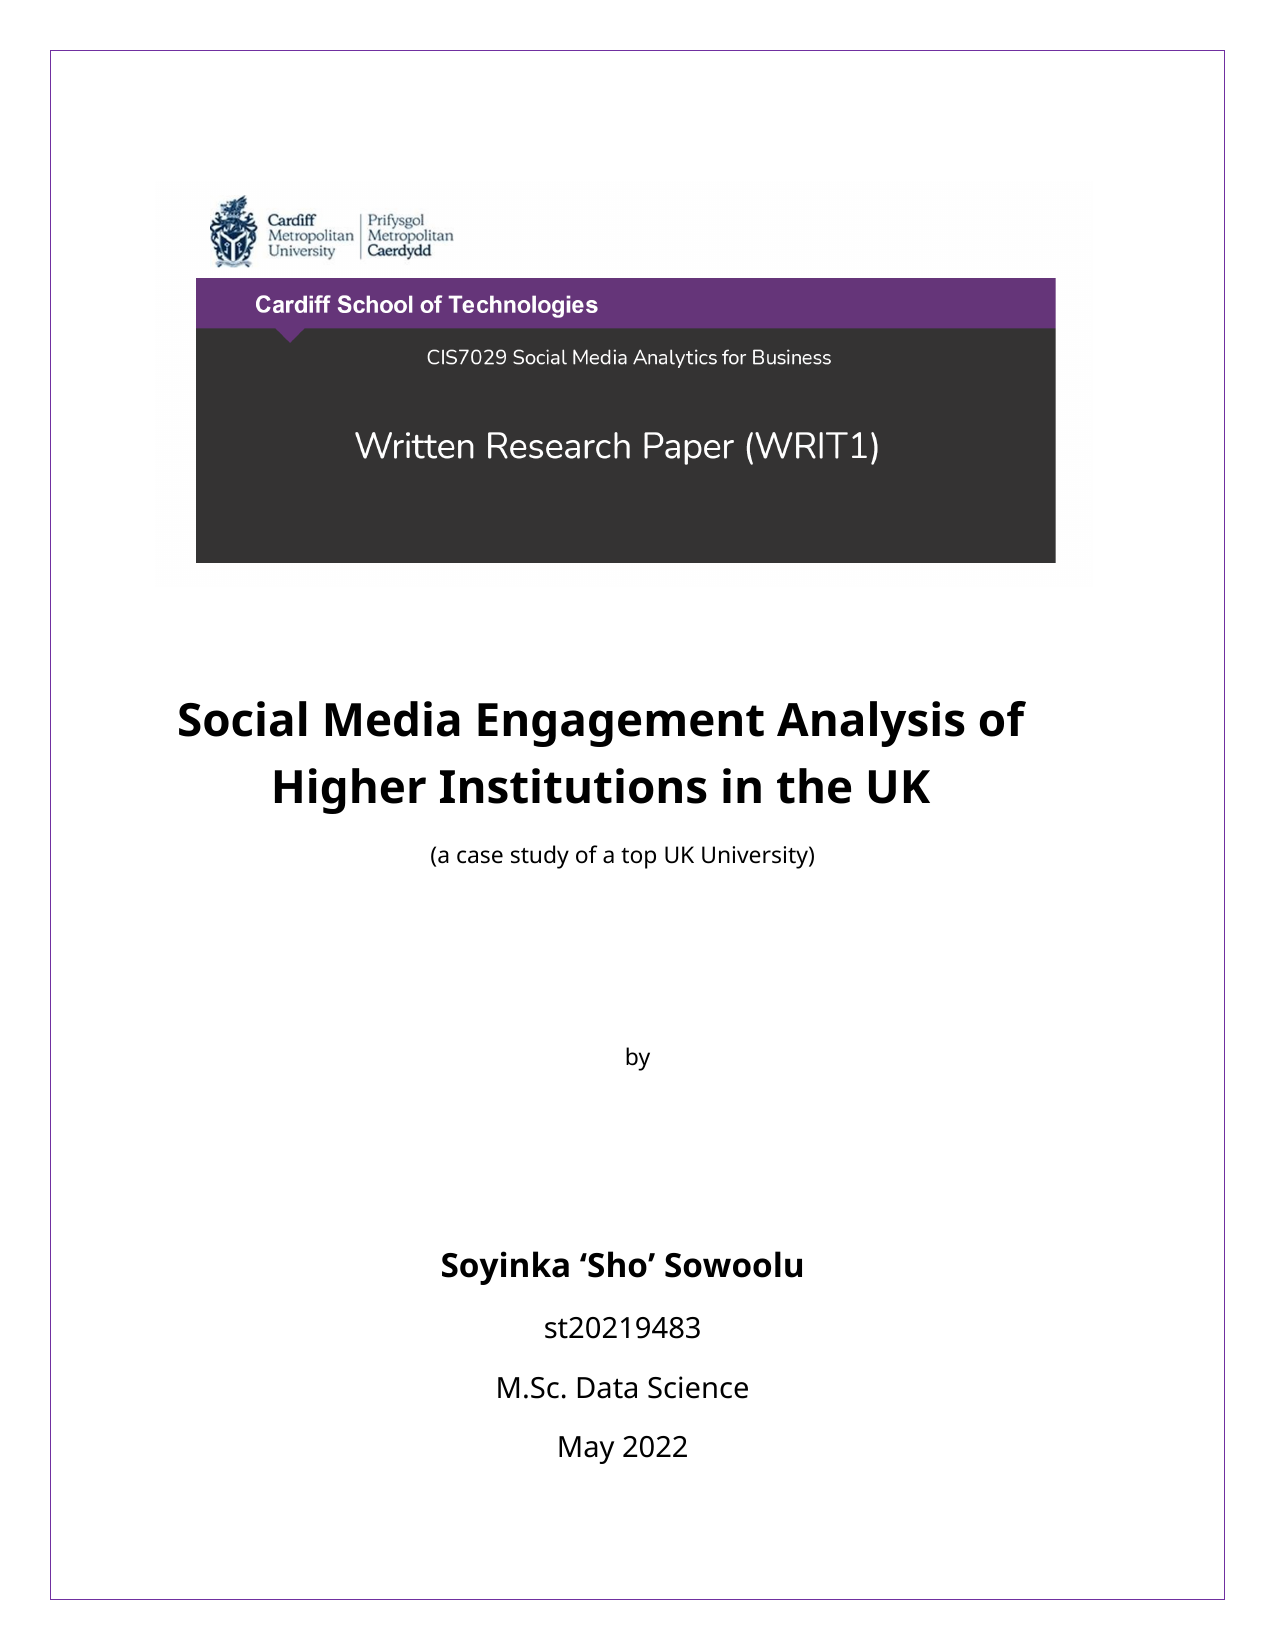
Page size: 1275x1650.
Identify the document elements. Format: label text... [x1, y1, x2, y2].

text by [150, 1040, 1125, 1072]
picture [155, 181, 1093, 587]
text (a case study of a top UK University) [194, 839, 1051, 870]
text M.Sc. Data Science [194, 1367, 1051, 1407]
text Soyinka ‘Sho’ Sowoolu [194, 1242, 1051, 1287]
text May 2022 [194, 1427, 1051, 1466]
text st20219483 [194, 1308, 1051, 1347]
text Social Media Engagement Analysis of Higher Institutions in the UK [150, 687, 1051, 817]
